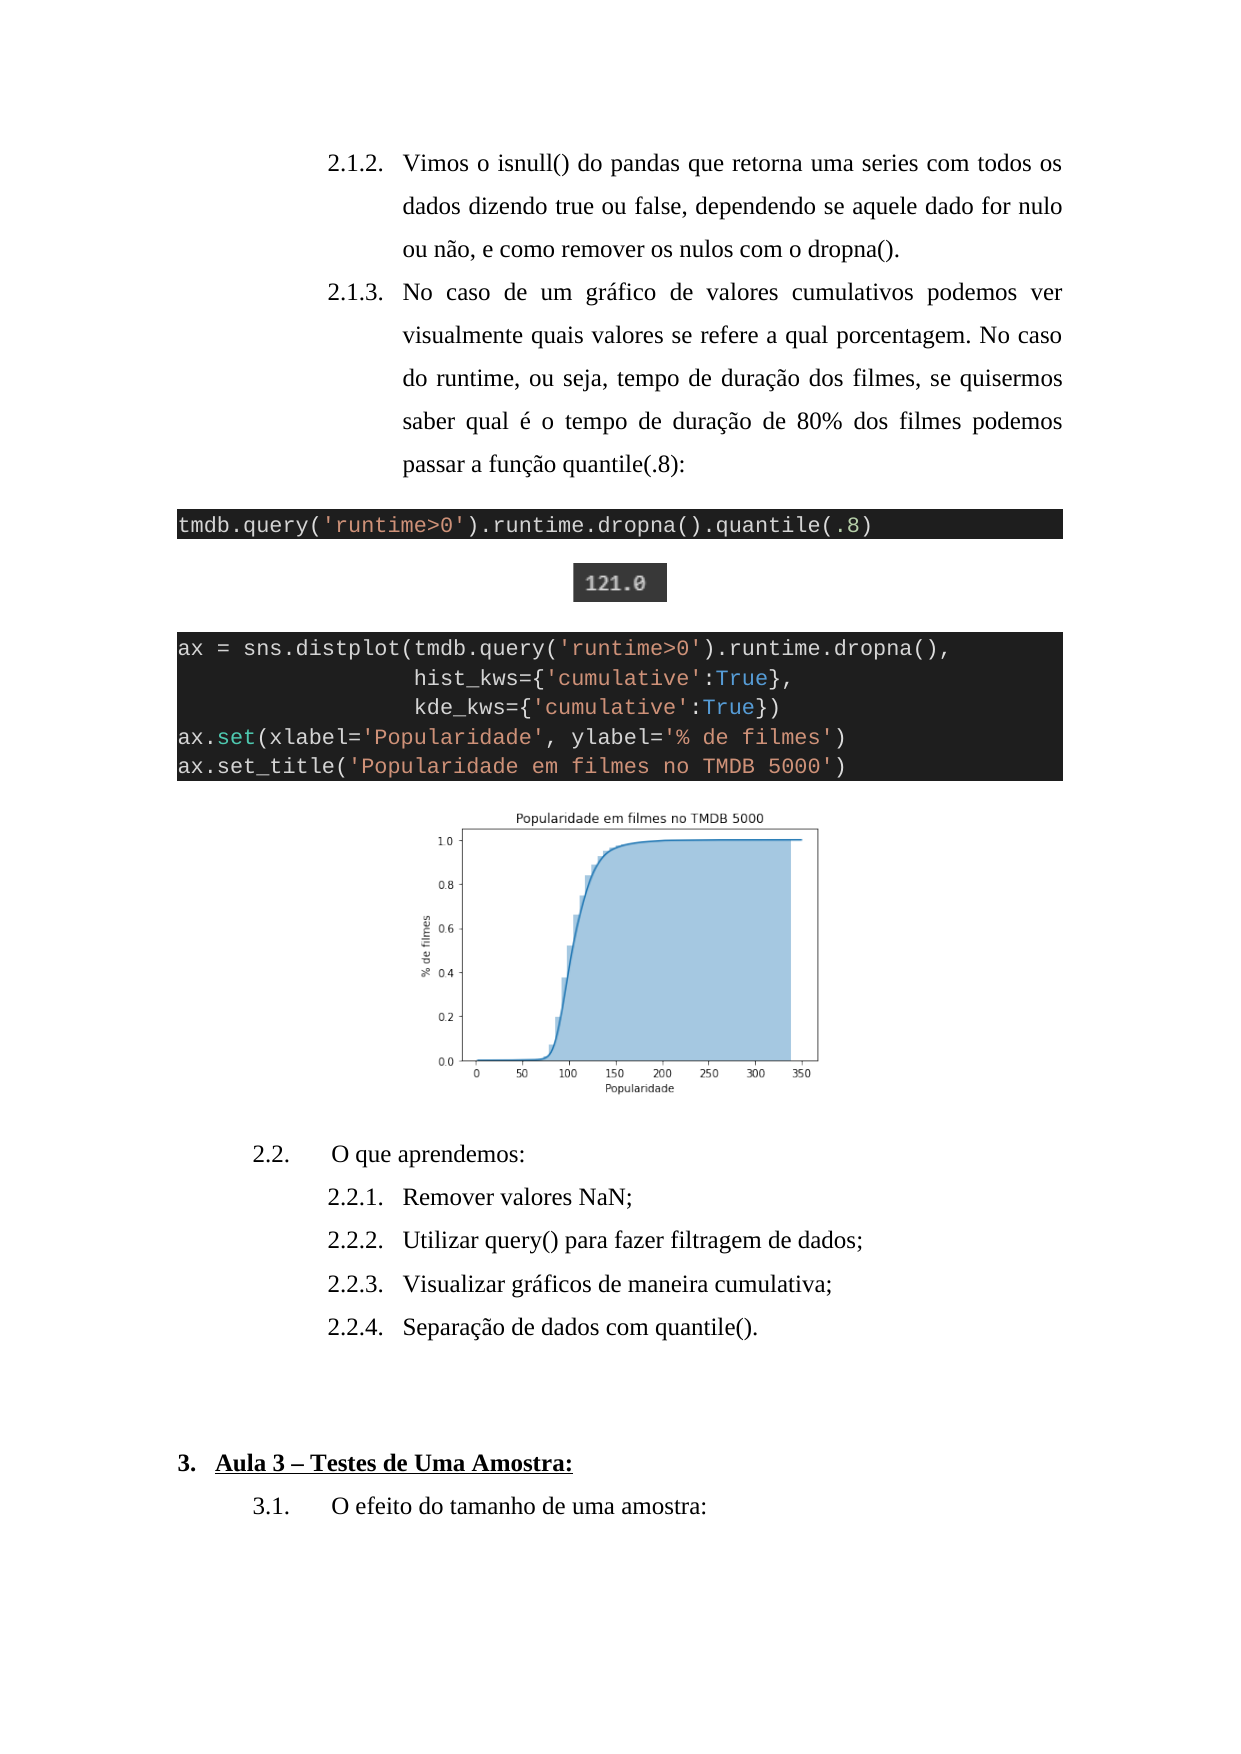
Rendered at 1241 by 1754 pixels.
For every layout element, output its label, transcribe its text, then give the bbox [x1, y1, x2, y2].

list Remover valores NaN; [327, 1182, 1063, 1211]
picture [573, 563, 667, 602]
list No caso de um gráfico de valores cumulativos podemos ver visualmente quais valores se refere a qual porcentagem. No caso do runtime, ou seja, tempo de duração dos filmes, se quisermos saber qual é o tempo de duração de 80% dos filmes podemos passar a função quantile(.8): [327, 277, 1063, 478]
list O efeito do tamanho de uma amostra: [252, 1491, 1063, 1520]
list Separação de dados com quantile(). [327, 1312, 1063, 1341]
text hist_kws={'cumulative':True}, [177, 662, 1063, 691]
text tmdb.query('runtime>0').runtime.dropna().quantile(.8) [177, 509, 1063, 539]
list Utilizar query() para fazer filtragem de dados; [327, 1226, 1063, 1254]
picture [415, 805, 825, 1101]
list Vimos o isnull() do pandas que retorna uma series com todos os dados dizendo true ou false, dependendo se aquele dado for nulo ou não, e como remover os nulos com o dropna(). [327, 148, 1063, 263]
text ax = sns.distplot(tmdb.query('runtime>0').runtime.dropna(), [177, 632, 1063, 662]
list O que aprendemos: [252, 1139, 1063, 1168]
text ax.set_title('Popularidade em filmes no TMDB 5000') [177, 751, 1063, 781]
text kde_kws={'cumulative':True}) [177, 691, 1063, 721]
text ax.set(xlabel='Popularidade', ylabel='% de filmes') [177, 721, 1063, 751]
list Aula 3 – Testes de Uma Amostra: [177, 1448, 1063, 1477]
list Visualizar gráficos de maneira cumulativa; [327, 1269, 1063, 1297]
